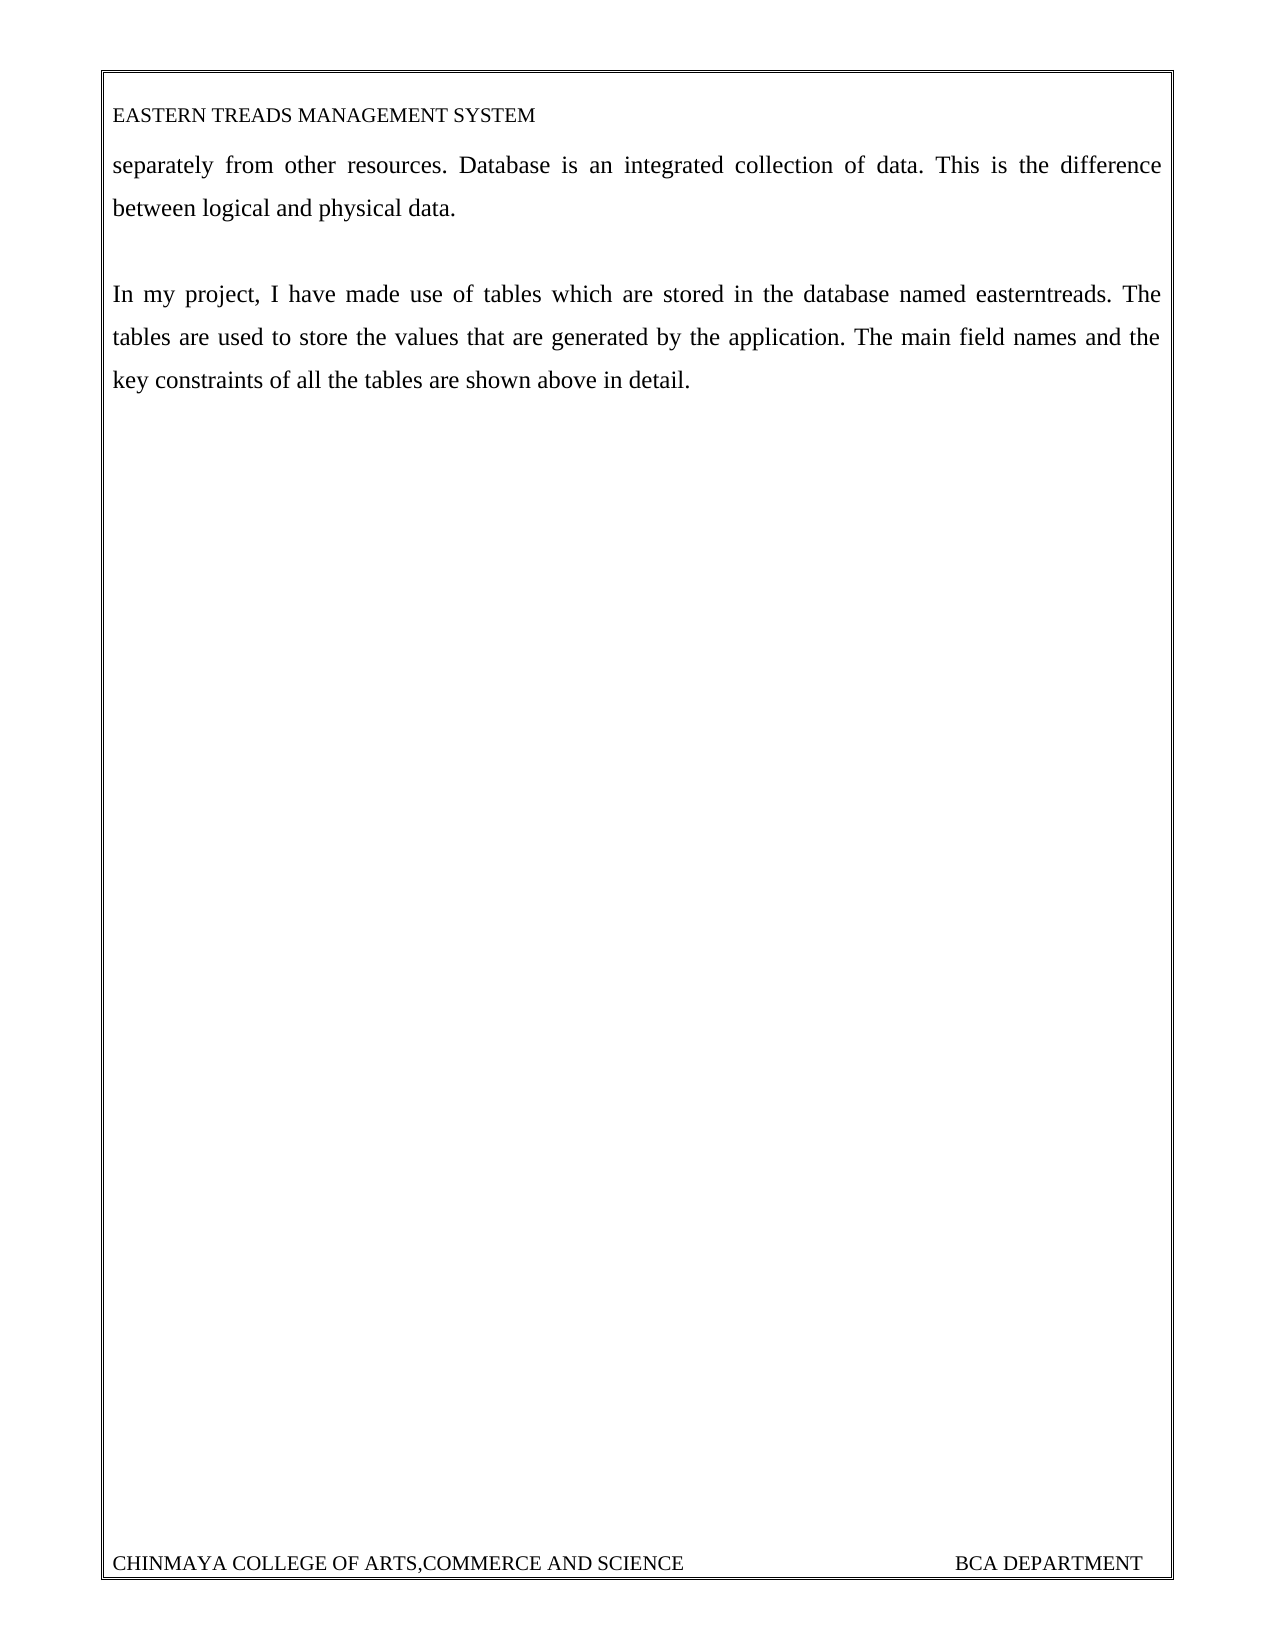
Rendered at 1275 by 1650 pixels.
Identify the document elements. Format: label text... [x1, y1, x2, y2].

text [112, 150, 1162, 222]
text In my project, I have made use of tables which are stored in the database named easterntreads. The tables are used to store the values that are generated by the application. The main field names and the key constraints of all the tables are shown above in detail. [112, 236, 1162, 394]
